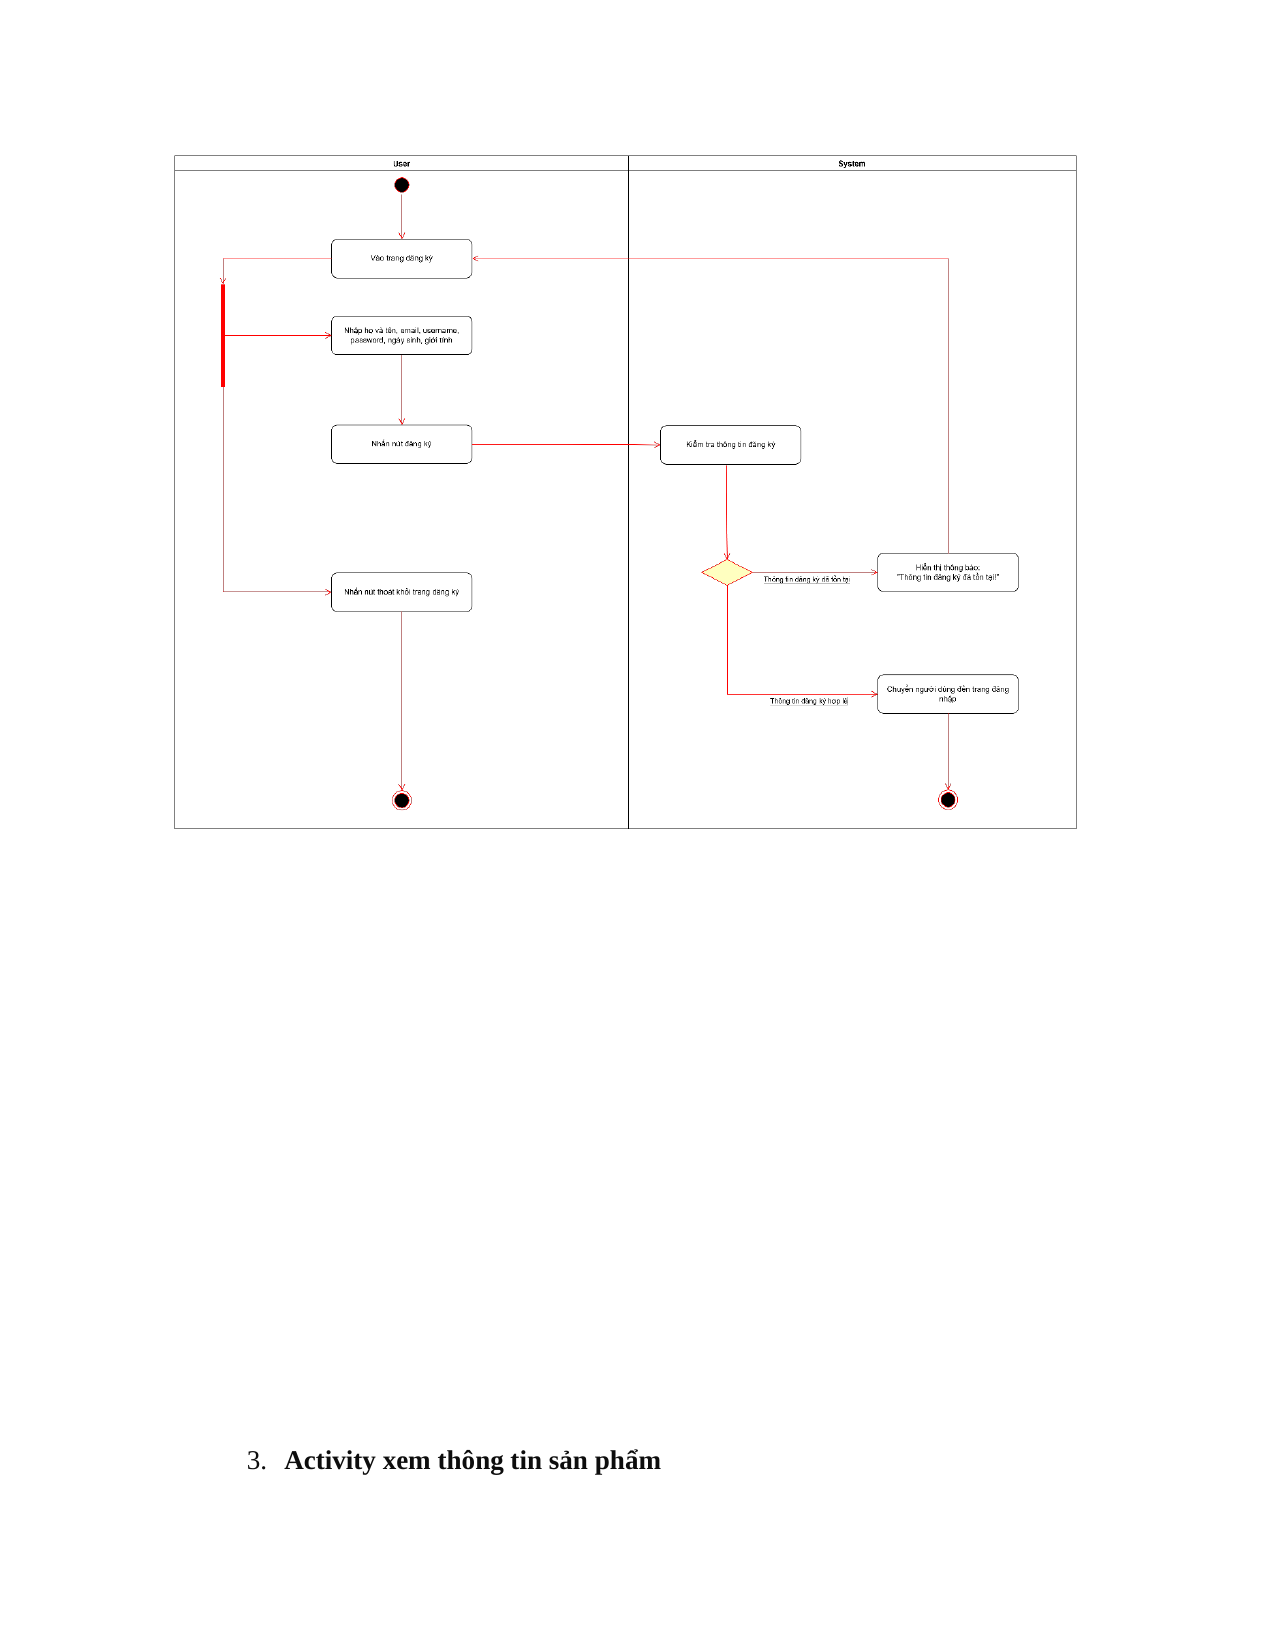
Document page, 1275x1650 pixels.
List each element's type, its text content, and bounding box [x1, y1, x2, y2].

list Activity xem thông tin sản phẩm [247, 1444, 1125, 1476]
